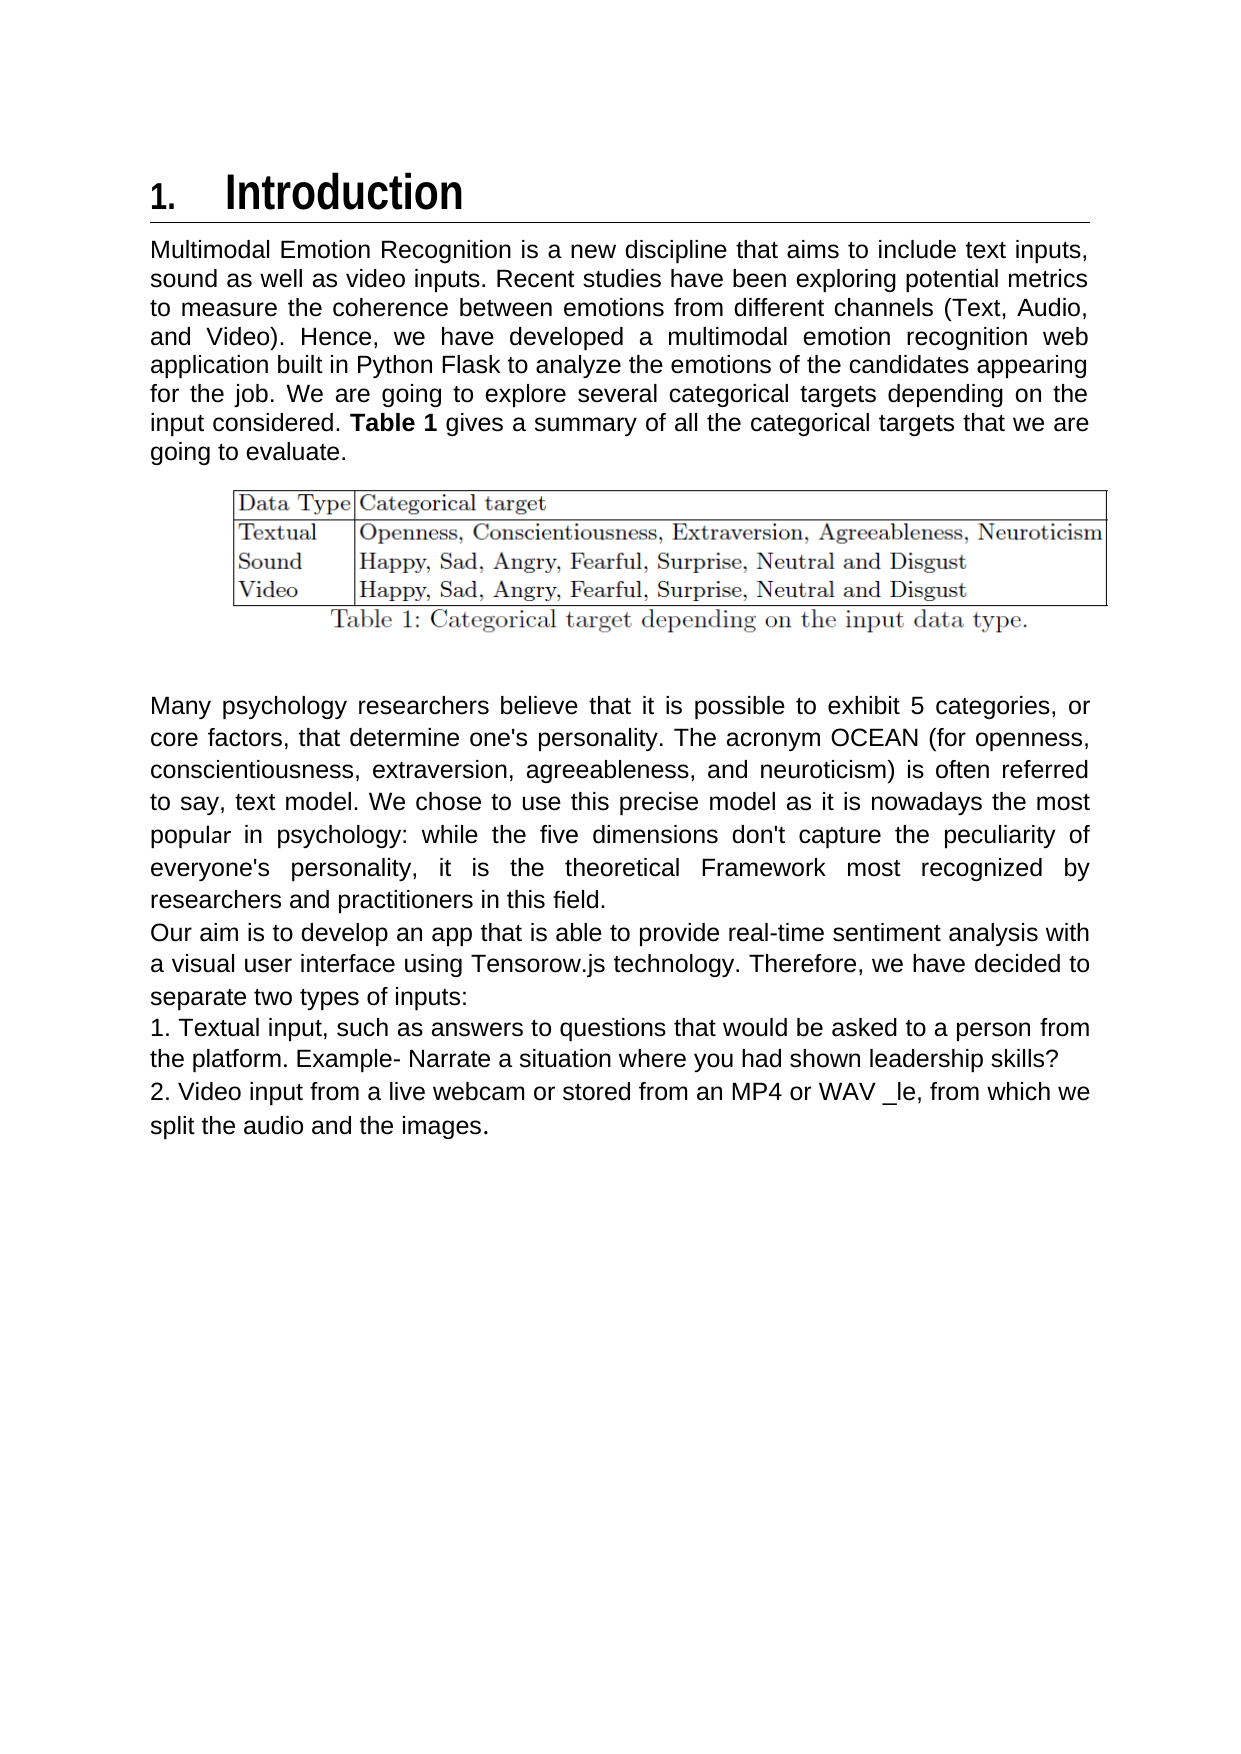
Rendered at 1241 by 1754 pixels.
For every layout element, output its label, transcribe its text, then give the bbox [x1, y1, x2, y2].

subtitle Introduction [150, 162, 1090, 222]
text 1. Textual input, such as answers to questions that would be asked to a person from the platform. Example- Narrate a situation where you had shown leadership skills? [150, 1012, 1090, 1074]
text Our aim is to develop an app that is able to provide real-time sentiment analysis with a visual user interface using Tensorow.js technology. Therefore, we have decided to separate two types of inputs: [150, 917, 1090, 1010]
text Many psychology researchers believe that it is possible to exhibit 5 categories, or core factors, that determine one's personality. The acronym OCEAN (for openness, conscientiousness, extraversion, agreeableness, and neuroticism) is often referred to say, text model. We chose to use this precise model as it is nowadays the most popular in psychology: while the five dimensions don't capture the peculiarity of everyone's personality, it is the theoretical Framework most recognized by researchers and practitioners in this field. [150, 691, 1090, 915]
text 2. Video input from a live webcam or stored from an MP4 or WAV _le, from which we split the audio and the images. [150, 1077, 1090, 1142]
picture [150, 480, 1241, 646]
text Multimodal Emotion Recognition is a new discipline that aims to include text inputs, sound as well as video inputs. Recent studies have been exploring potential metrics to measure the coherence between emotions from different channels (Text, Audio, and Video). Hence, we have developed a multimodal emotion recognition web application built in Python Flask to analyze the emotions of the candidates appearing for the job. We are going to explore several categorical targets depending on the input considered. Table 1 gives a summary of all the categorical targets that we are going to evaluate. [150, 236, 1090, 466]
